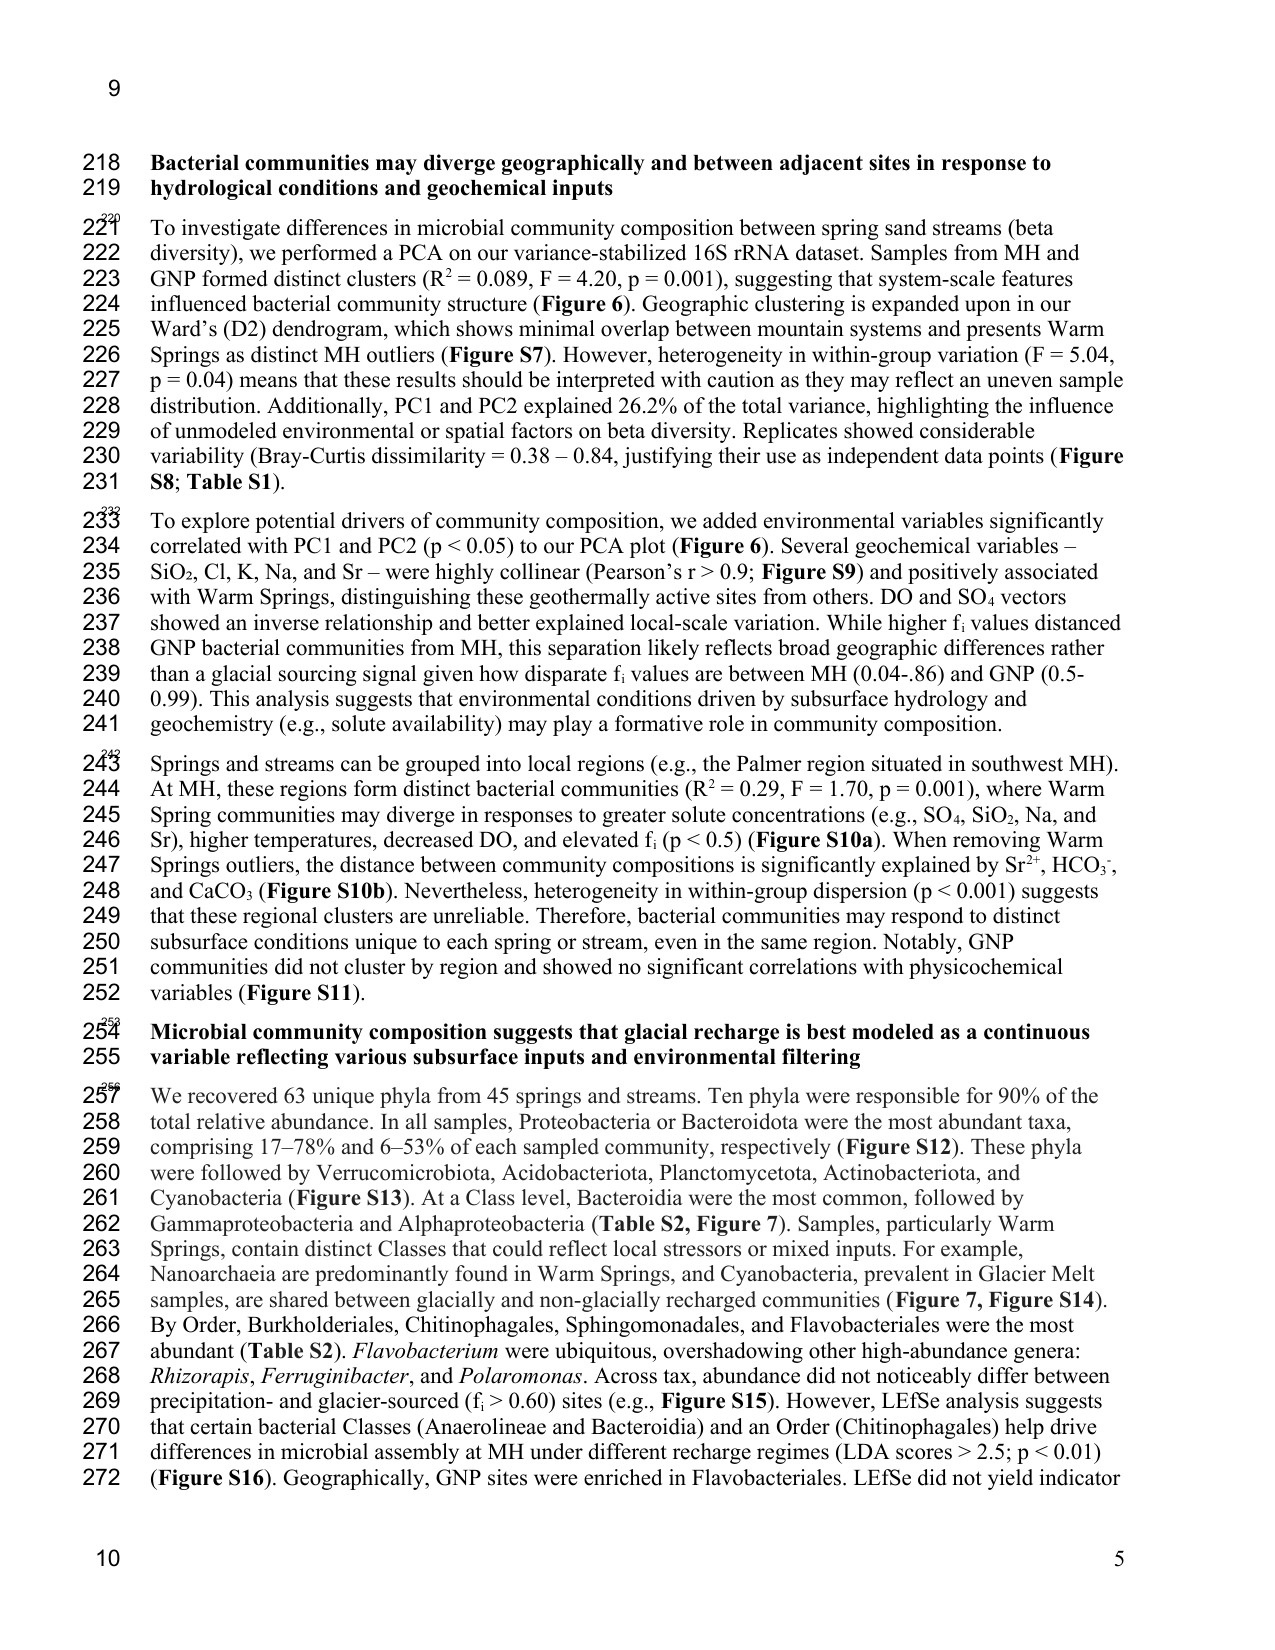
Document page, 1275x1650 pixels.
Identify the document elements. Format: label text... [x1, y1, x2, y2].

text Bacterial communities may diverge geographically and between adjacent sites in response to hydrological conditions and geochemical inputs [150, 150, 1125, 201]
text Springs and streams can be grouped into local regions (e.g., the Palmer region situated in southwest MH). At MH, these regions form distinct bacterial communities (R2 = 0.29, F = 1.70, p = 0.001), where Warm Spring communities may diverge in responses to greater solute concentrations (e.g., SO4, SiO2, Na, and Sr), higher temperatures, decreased DO, and elevated fi (p < 0.5) (Figure S10a). When removing Warm Springs outliers, the distance between community compositions is significantly explained by Sr2+, HCO3-, and CaCO3 (Figure S10b). Nevertheless, heterogeneity in within-group dispersion (p < 0.001) suggests that these regional clusters are unreliable. Therefore, bacterial communities may respond to distinct subsurface conditions unique to each spring or stream, even in the same region. Notably, GNP communities did not cluster by region and showed no significant correlations with physicochemical variables (Figure S11). [150, 751, 1125, 1005]
text To investigate differences in microbial community composition between spring sand streams (beta diversity), we performed a PCA on our variance-stabilized 16S rRNA dataset. Samples from MH and GNP formed distinct clusters (R2 = 0.089, F = 4.20, p = 0.001), suggesting that system-scale features influenced bacterial community structure (Figure 6). Geographic clustering is expanded upon in our Ward’s (D2) dendrogram, which shows minimal overlap between mountain systems and presents Warm Springs as distinct MH outliers (Figure S7). However, heterogeneity in within-group variation (F = 5.04, p = 0.04) means that these results should be interpreted with caution as they may reflect an uneven sample distribution. Additionally, PC1 and PC2 explained 26.2% of the total variance, highlighting the influence of unmodeled environmental or spatial factors on beta diversity. Replicates showed considerable variability (Bray-Curtis dissimilarity = 0.38 – 0.84, justifying their use as independent data points (Figure S8; Table S1). [150, 215, 1125, 367]
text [150, 1083, 1125, 1490]
text Microbial community composition suggests that glacial recharge is best modeled as a continuous variable reflecting various subsurface inputs and environmental filtering [150, 1019, 1125, 1069]
text To investigate differences in microbial community composition between spring sand streams (beta diversity), we performed a PCA on our variance-stabilized 16S rRNA dataset. Samples from MH and GNP formed distinct clusters (R2 = 0.089, F = 4.20, p = 0.001), suggesting that system-scale features influenced bacterial community structure (Figure 6). Geographic clustering is expanded upon in our Ward’s (D2) dendrogram, which shows minimal overlap between mountain systems and presents Warm Springs as distinct MH outliers (Figure S7). However, heterogeneity in within-group variation (F = 5.04, p = 0.04) means that these results should be interpreted with caution as they may reflect an uneven sample distribution. Additionally, PC1 and PC2 explained 26.2% of the total variance, highlighting the influence of unmodeled environmental or spatial factors on beta diversity. Replicates showed considerable variability (Bray-Curtis dissimilarity = 0.38 – 0.84, justifying their use as independent data points (Figure S8; Table S1). [150, 393, 1125, 494]
text To explore potential drivers of community composition, we added environmental variables significantly correlated with PC1 and PC2 (p < 0.05) to our PCA plot (Figure 6). Several geochemical variables – SiO₂, Cl, K, Na, and Sr – were highly collinear (Pearson’s r > 0.9; Figure S9) and positively associated with Warm Springs, distinguishing these geothermally active sites from others. DO and SO4 vectors showed an inverse relationship and better explained local-scale variation. While higher fi values distanced GNP bacterial communities from MH, this separation likely reflects broad geographic differences rather than a glacial sourcing signal given how disparate fi values are between MH (0.04-.86) and GNP (0.5-0.99). This analysis suggests that environmental conditions driven by subsurface hydrology and geochemistry (e.g., solute availability) may play a formative role in community composition. [150, 508, 1125, 737]
